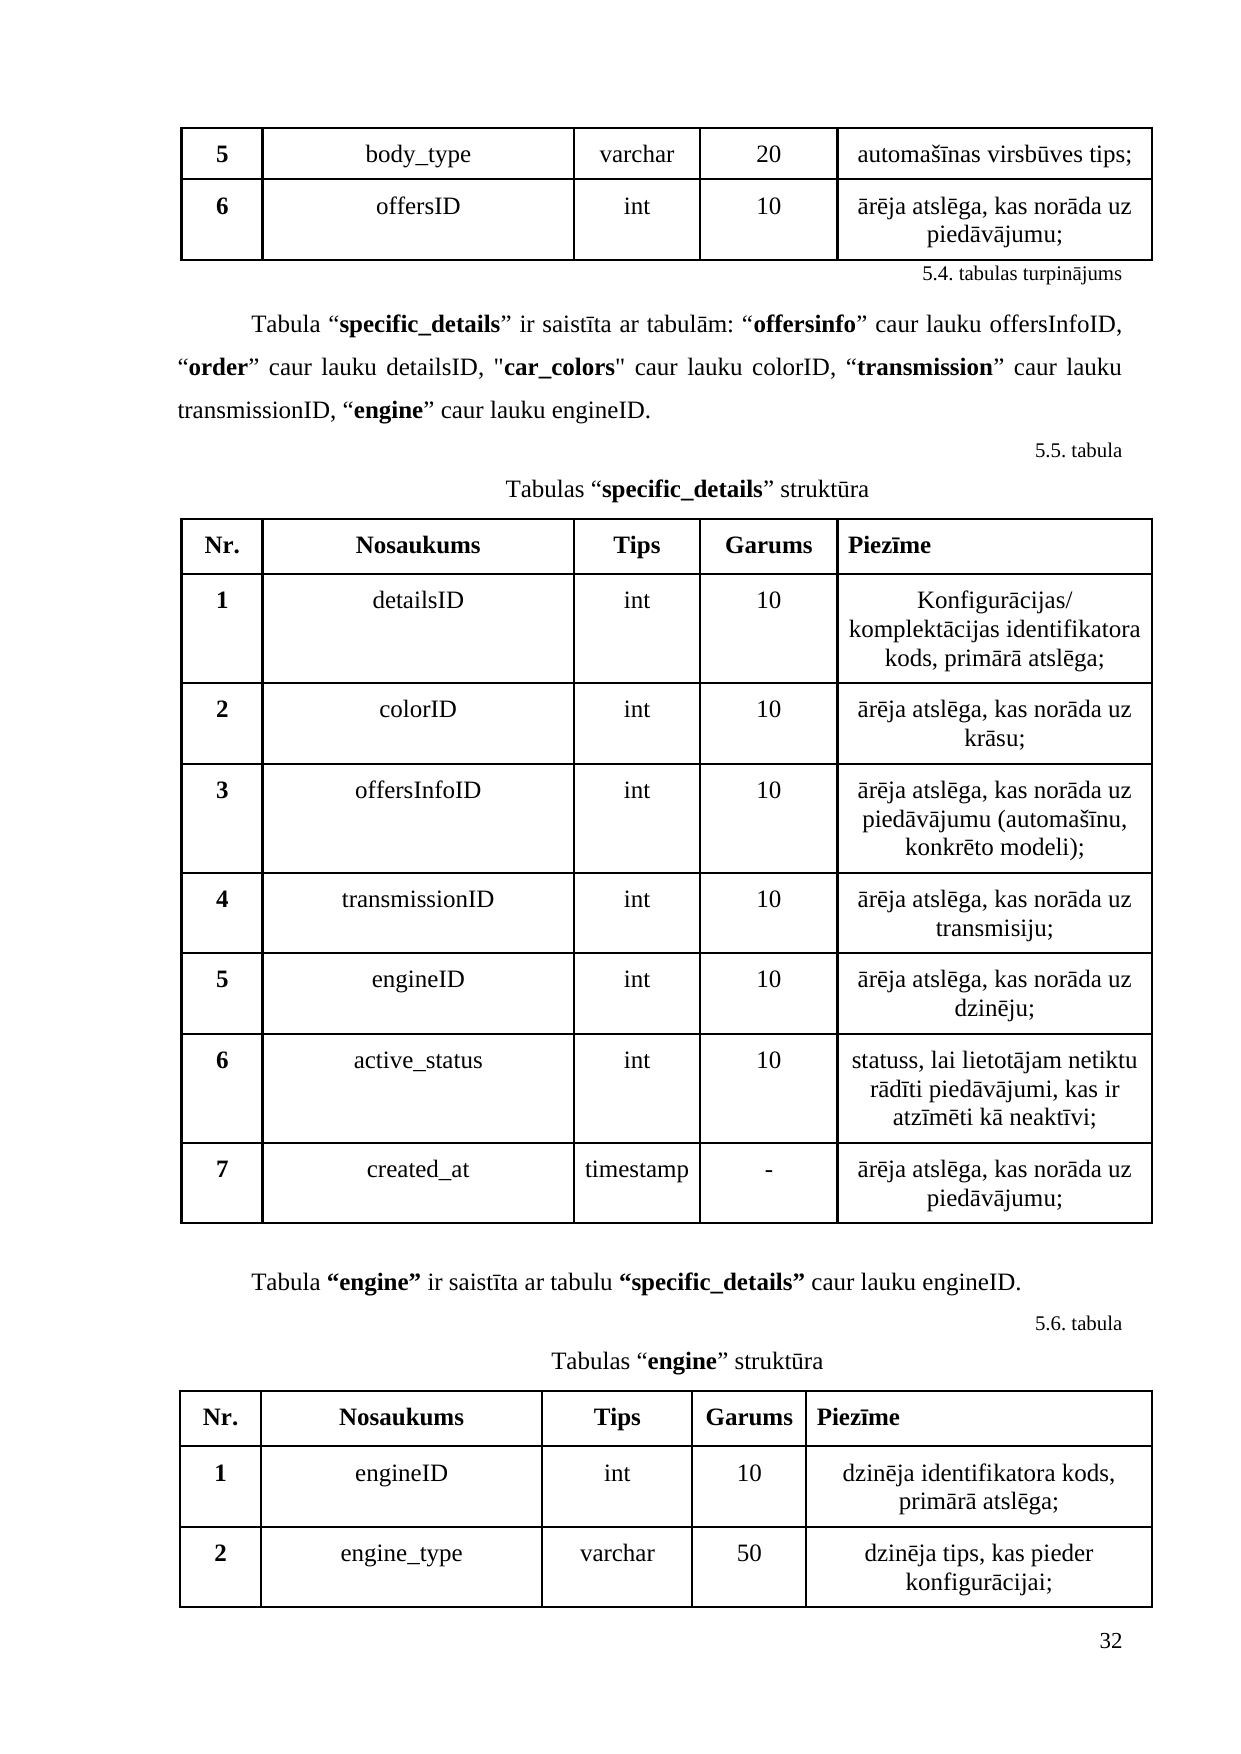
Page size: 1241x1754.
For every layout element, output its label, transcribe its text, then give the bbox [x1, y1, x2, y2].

table_cell detailsID [264, 575, 573, 682]
table_cell colorID [264, 684, 573, 762]
table_cell 10 [701, 684, 836, 762]
text 5.4. tabulas turpinājums [327, 261, 1122, 285]
table_cell offersID [264, 180, 573, 259]
table_header Tips [575, 520, 699, 573]
table_cell timestamp [575, 1144, 699, 1222]
table_cell 5 [183, 129, 261, 178]
table_cell Konfigurācijas/komplektācijas identifikatora kods, primārā atslēga; [839, 575, 1151, 682]
table_cell int [575, 874, 699, 952]
table_cell active_status [264, 1035, 573, 1142]
table_cell automašīnas virsbūves tips; [839, 129, 1151, 178]
table_cell 20 [701, 129, 836, 178]
text Tabula “engine” ir saistīta ar tabulu “specific_details” caur lauku engineID. [251, 1267, 1122, 1296]
table_cell created_at [264, 1144, 573, 1222]
table_cell ārēja atslēga, kas norāda uz piedāvājumu; [839, 1144, 1151, 1222]
table_cell varchar [575, 129, 699, 178]
table_cell 10 [701, 874, 836, 952]
table_cell 10 [701, 180, 836, 259]
table_cell 7 [183, 1144, 261, 1222]
table_cell 5 [183, 954, 261, 1032]
table_header Nosaukums [262, 1392, 541, 1445]
table_cell ārēja atslēga, kas norāda uz piedāvājumu; [839, 180, 1151, 259]
table_cell engine_type [262, 1528, 541, 1606]
table_cell ārēja atslēga, kas norāda uz dzinēju; [839, 954, 1151, 1032]
table_cell int [543, 1447, 691, 1526]
table_cell dzinēja tips, kas pieder konfigurācijai; [807, 1528, 1151, 1606]
table_cell engineID [262, 1447, 541, 1526]
table_cell int [575, 765, 699, 872]
table_cell 6 [183, 180, 261, 259]
table_cell varchar [543, 1528, 691, 1606]
text Tabulas “specific_details” struktūra [252, 474, 1122, 503]
table_header Nosaukums [264, 520, 573, 573]
table_header Tips [543, 1392, 691, 1445]
table_cell int [575, 954, 699, 1032]
table_cell 10 [701, 575, 836, 682]
table_cell 10 [693, 1447, 805, 1526]
table_cell 4 [183, 874, 261, 952]
table_cell transmissionID [264, 874, 573, 952]
table_cell engineID [264, 954, 573, 1032]
table_cell ārēja atslēga, kas norāda uz piedāvājumu (automašīnu, konkrēto modeli); [839, 765, 1151, 872]
text 5.6. tabula [251, 1310, 1122, 1334]
table_cell 10 [701, 765, 836, 872]
table_cell dzinēja identifikatora kods, primārā atslēga; [807, 1447, 1151, 1526]
table_header Nr. [181, 1392, 260, 1445]
table_cell statuss, lai lietotājam netiktu rādīti piedāvājumi, kas ir atzīmēti kā neaktīvi; [839, 1035, 1151, 1142]
table_cell 3 [183, 765, 261, 872]
table_cell body_type [264, 129, 573, 178]
table_cell offersInfoID [264, 765, 573, 872]
text Tabulas “engine” struktūra [252, 1346, 1122, 1375]
table_cell 6 [183, 1035, 261, 1142]
table_cell 10 [701, 954, 836, 1032]
table_cell ārēja atslēga, kas norāda uz krāsu; [839, 684, 1151, 762]
table_cell 10 [701, 1035, 836, 1142]
table_cell int [575, 575, 699, 682]
table_cell int [575, 684, 699, 762]
table_header Piezīme [839, 520, 1151, 573]
table_header Nr. [183, 520, 261, 573]
table_cell - [701, 1144, 836, 1222]
table_header Piezīme [807, 1392, 1151, 1445]
text 5.5. tabula [251, 438, 1122, 462]
table_cell 2 [183, 684, 261, 762]
table_cell 1 [181, 1447, 260, 1526]
table_header Garums [693, 1392, 805, 1445]
table_cell 50 [693, 1528, 805, 1606]
table_cell 1 [183, 575, 261, 682]
table_cell ārēja atslēga, kas norāda uz transmisiju; [839, 874, 1151, 952]
table_cell int [575, 1035, 699, 1142]
table_cell 2 [181, 1528, 260, 1606]
table_cell int [575, 180, 699, 259]
table_header Garums [701, 520, 836, 573]
text Tabula “specific_details” ir saistīta ar tabulām: “offersinfo” caur lauku offersInfoID, “order” caur lauku detailsID, "car_colors" caur lauku colorID, “transmission” caur lauku transmissionID, “engine” caur lauku engineID. [177, 309, 1122, 424]
